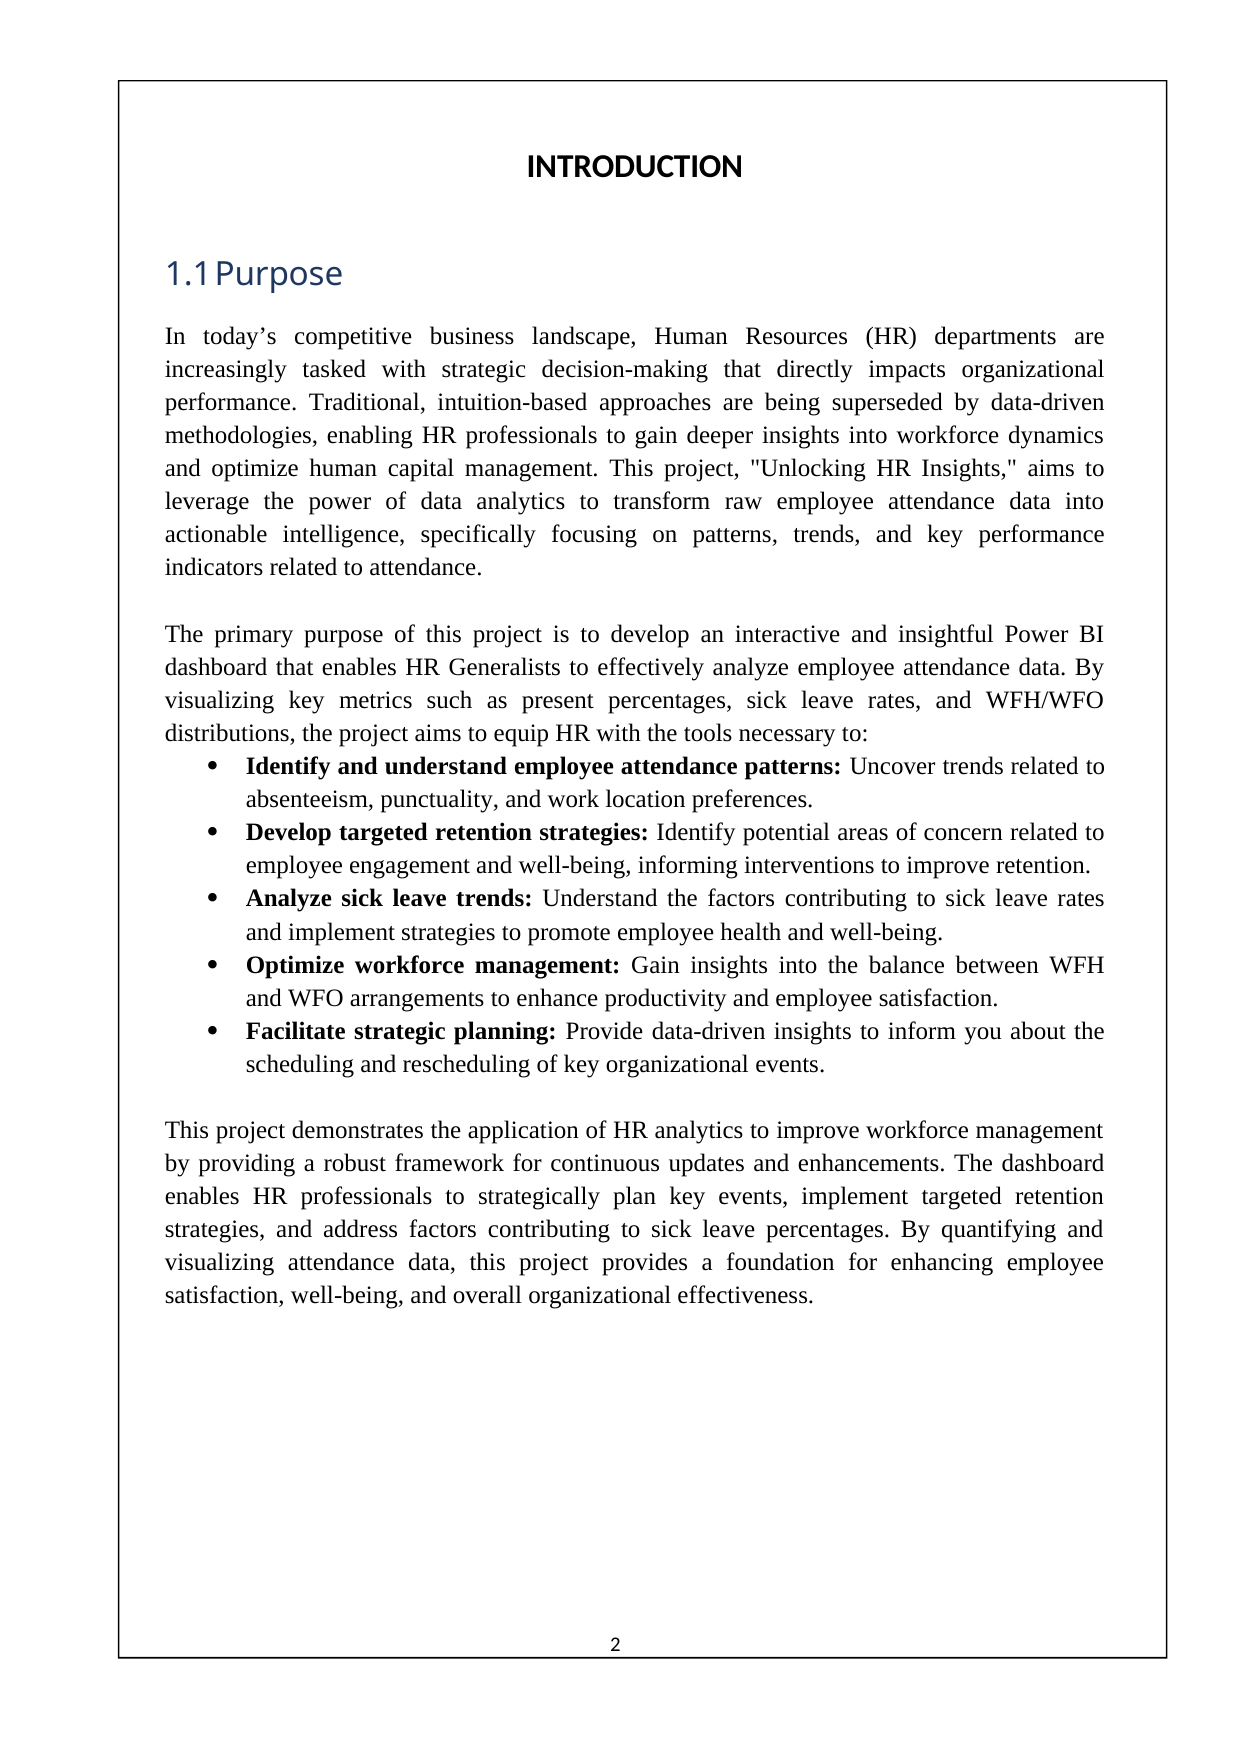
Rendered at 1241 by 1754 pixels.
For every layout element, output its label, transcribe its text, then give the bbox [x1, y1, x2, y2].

subtitle INTRODUCTION [118, 145, 1152, 186]
list Facilitate strategic planning: Provide data-driven insights to inform you about the scheduling and rescheduling of key organizational events. [208, 1016, 1105, 1078]
text The primary purpose of this project is to develop an interactive and insightful Power BI dashboard that enables HR Generalists to effectively analyze employee attendance data. By visualizing key metrics such as present percentages, sick leave rates, and WFH/WFO distributions, the project aims to equip HR with the tools necessary to: [164, 619, 1105, 747]
list Optimize workforce management: Gain insights into the balance between WFH and WFO arrangements to enhance productivity and employee satisfaction. [208, 950, 1105, 1011]
list Analyze sick leave trends: Understand the factors contributing to sick leave rates and implement strategies to promote employee health and well-being. [208, 883, 1105, 945]
text In today’s competitive business landscape, Human Resources (HR) departments are increasingly tasked with strategic decision-making that directly impacts organizational performance. Traditional, intuition-based approaches are being superseded by data-driven methodologies, enabling HR professionals to gain deeper insights into workforce dynamics and optimize human capital management. This project, "Unlocking HR Insights," aims to leverage the power of data analytics to transform raw employee attendance data into actionable intelligence, specifically focusing on patterns, trends, and key performance indicators related to attendance. [164, 321, 1105, 581]
subtitle Purpose [164, 249, 975, 295]
text This project demonstrates the application of HR analytics to improve workforce management by providing a robust framework for continuous updates and enhancements. The dashboard enables HR professionals to strategically plan key events, implement targeted retention strategies, and address factors contributing to sick leave percentages. By quantifying and visualizing attendance data, this project provides a foundation for enhancing employee satisfaction, well-being, and overall organizational effectiveness. [164, 1115, 1104, 1309]
list Develop targeted retention strategies: Identify potential areas of concern related to employee engagement and well-being, informing interventions to improve retention. [208, 817, 1105, 879]
list Identify and understand employee attendance patterns: Uncover trends related to absenteeism, punctuality, and work location preferences. [208, 751, 1105, 813]
